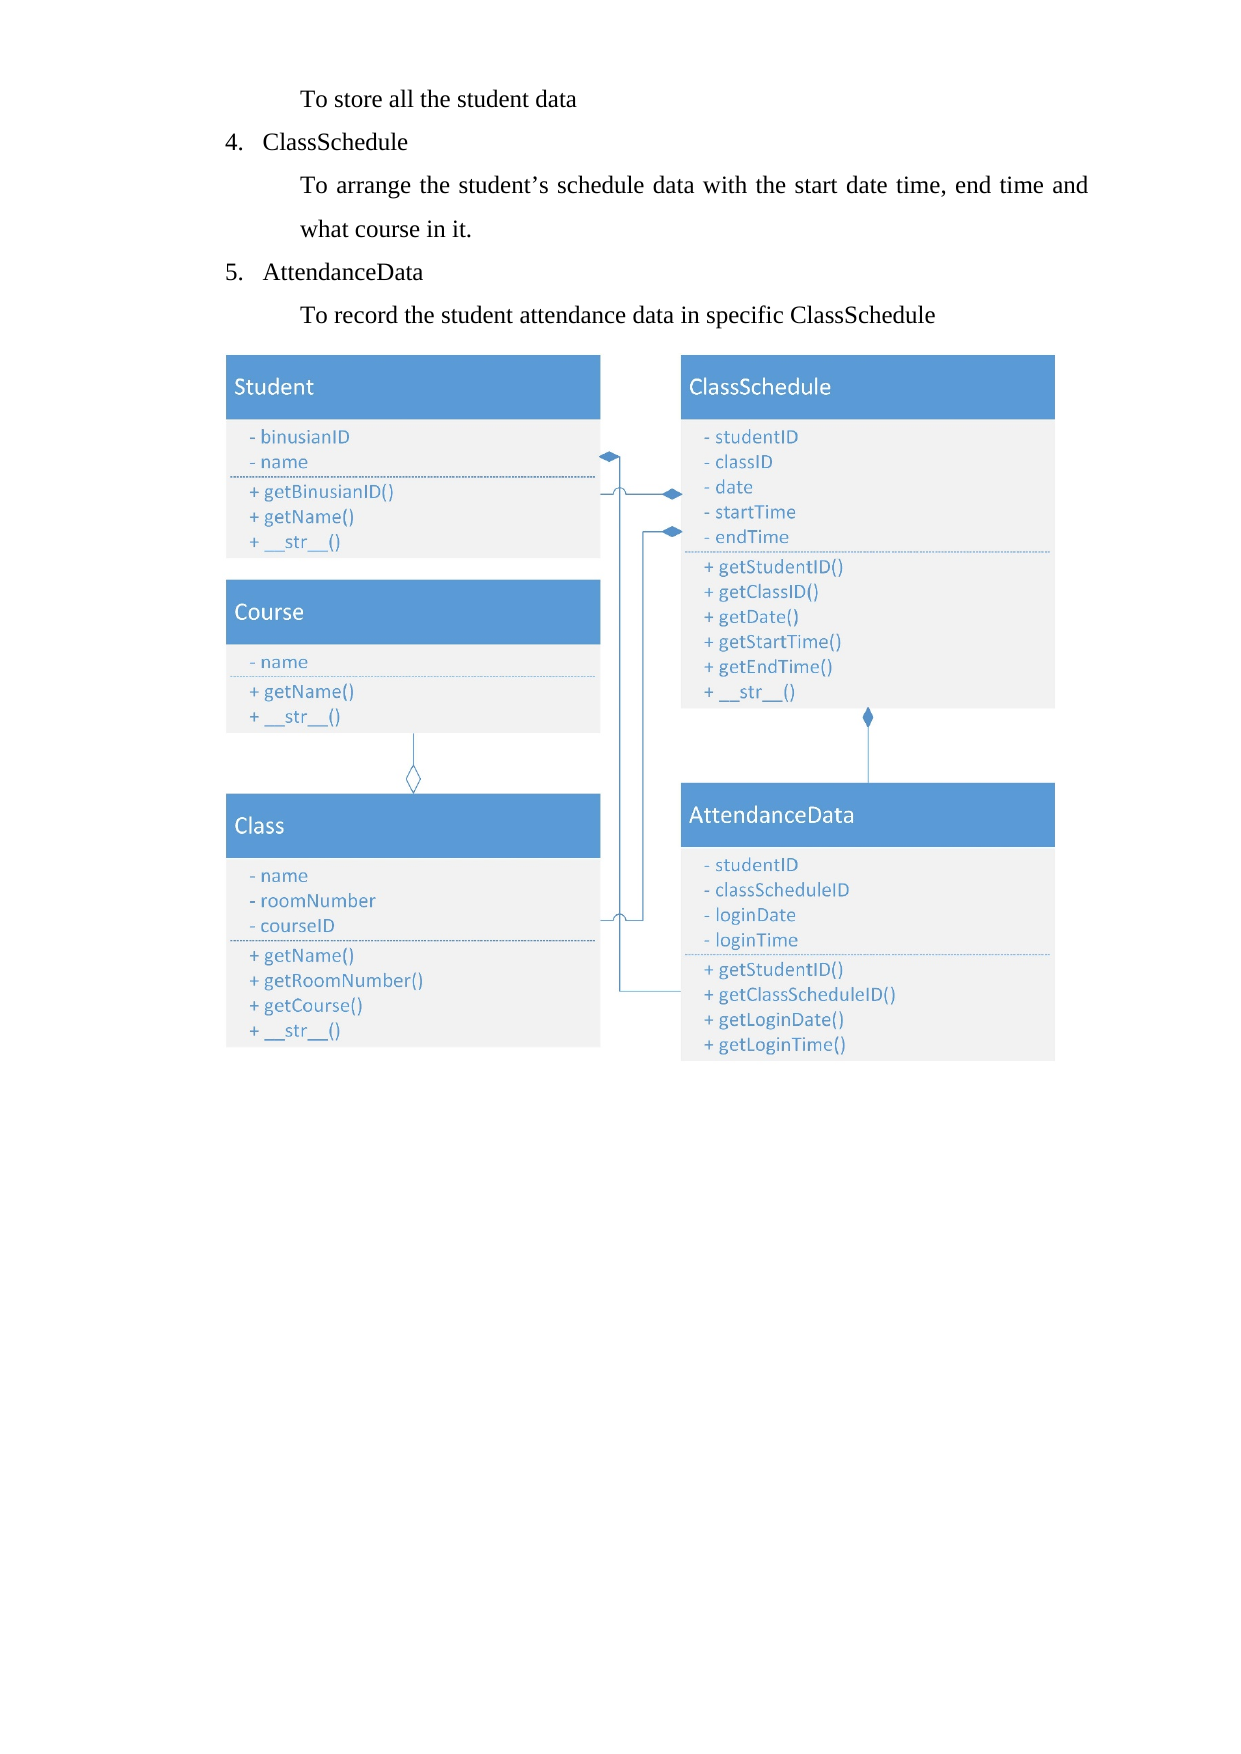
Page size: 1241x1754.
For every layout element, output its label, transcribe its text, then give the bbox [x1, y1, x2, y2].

list To store all the student data [300, 84, 1090, 113]
list ClassSchedule [225, 127, 1090, 156]
list To arrange the student’s schedule data with the start date time, end time and what course in it. [300, 171, 1090, 242]
picture [221, 353, 1056, 1067]
list To record the student attendance data in specific ClassSchedule [300, 300, 1090, 329]
list AttendanceData [225, 257, 1090, 286]
